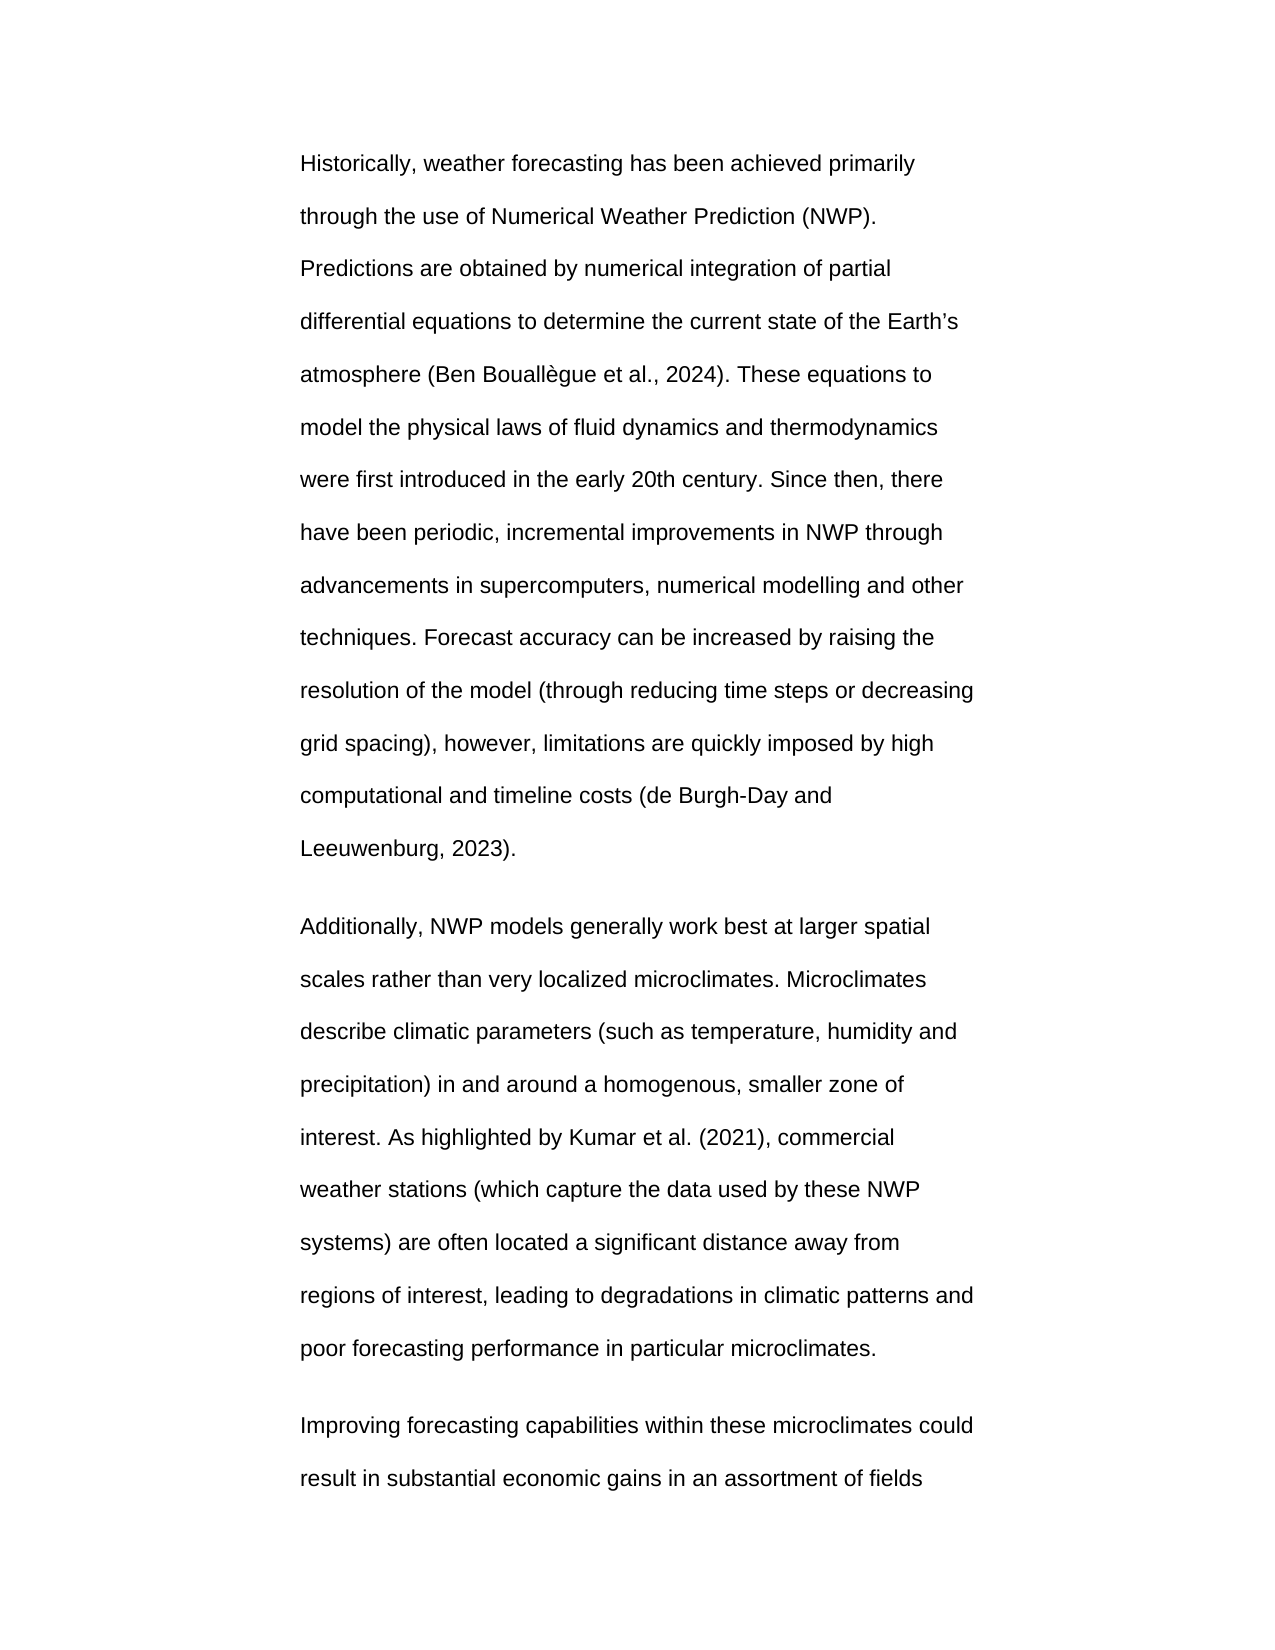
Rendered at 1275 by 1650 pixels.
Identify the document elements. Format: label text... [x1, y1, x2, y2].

text Historically, weather forecasting has been achieved primarily through the use of Numerical Weather Prediction (NWP). Predictions are obtained by numerical integration of partial differential equations to determine the current state of the Earth’s atmosphere (Ben Bouallègue et al., 2024). These equations to model the physical laws of fluid dynamics and thermodynamics were first introduced in the early 20th century. Since then, there have been periodic, incremental improvements in NWP through advancements in supercomputers, numerical modelling and other techniques. Forecast accuracy can be increased by raising the resolution of the model (through reducing time steps or decreasing grid spacing), however, limitations are quickly imposed by high computational and timeline costs (de Burgh-Day and Leeuwenburg, 2023). [300, 150, 975, 862]
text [300, 1412, 975, 1491]
text Additionally, NWP models generally work best at larger spatial scales rather than very localized microclimates. Microclimates describe climatic parameters (such as temperature, humidity and precipitation) in and around a homogenous, smaller zone of interest. As highlighted by Kumar et al. (2021), commercial weather stations (which capture the data used by these NWP systems) are often located a significant distance away from regions of interest, leading to degradations in climatic patterns and poor forecasting performance in particular microclimates. [300, 913, 975, 1361]
